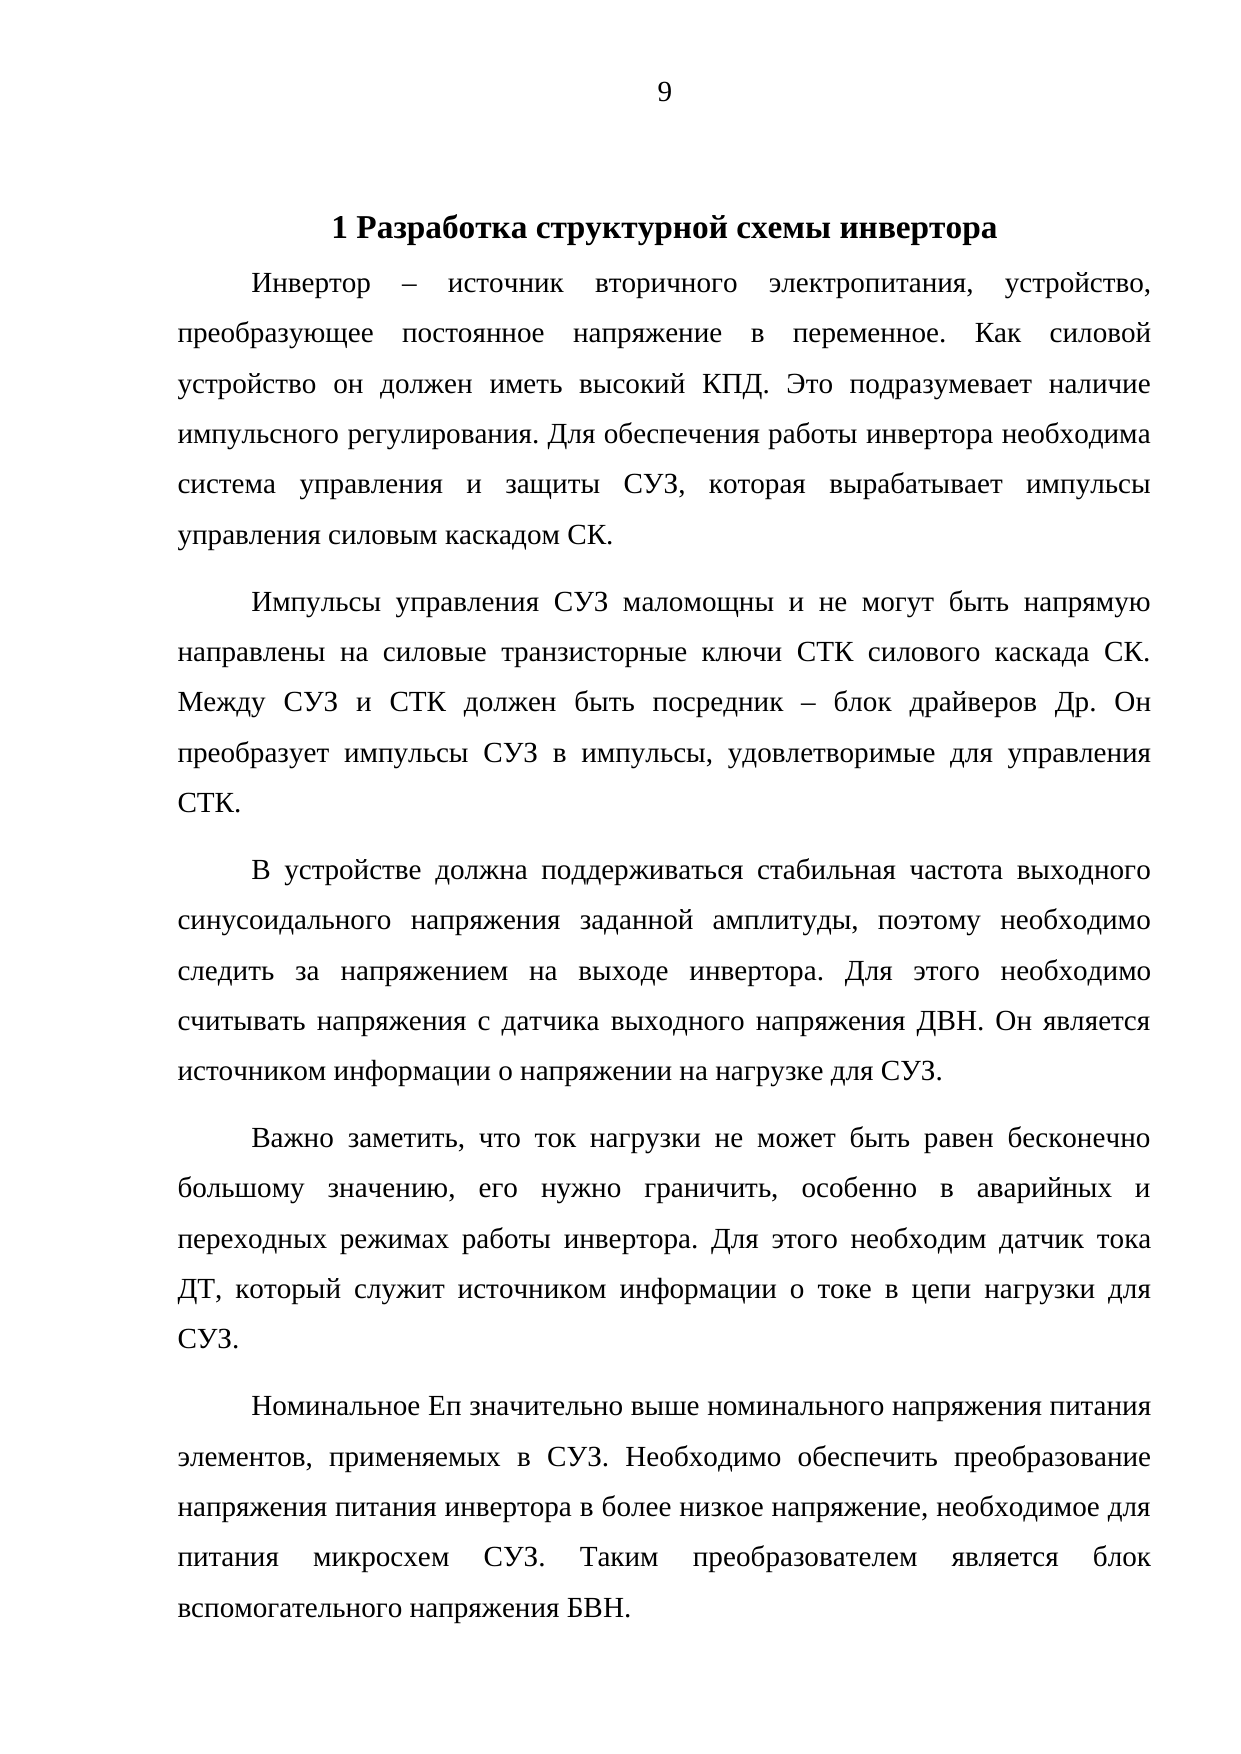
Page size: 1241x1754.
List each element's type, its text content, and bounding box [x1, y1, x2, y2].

text Важно заметить, что ток нагрузки не может быть равен бесконечно большому значению, его нужно граничить, особенно в аварийных и переходных режимах работы инвертора. Для этого необходим датчик тока ДТ, который служит источником информации о токе в цепи нагрузки для СУЗ. [177, 1120, 1152, 1355]
text Инвертор – источник вторичного электропитания, устройство, преобразующее постоянное напряжение в переменное. Как силовой устройство он должен иметь высокий КПД. Это подразумевает наличие импульсного регулирования. Для обеспечения работы инвертора необходима система управления и защиты СУЗ, которая вырабатывает импульсы управления силовым каскадом СК. [177, 265, 1152, 550]
text Импульсы управления СУЗ маломощны и не могут быть напрямую направлены на силовые транзисторные ключи СТК силового каскада СК. Между СУЗ и СТК должен быть посредник – блок драйверов Др. Он преобразует импульсы СУЗ в импульсы, удовлетворимые для управления СТК. [177, 584, 1152, 818]
subtitle 1 Разработка структурной схемы инвертора [177, 208, 1152, 246]
text Номинальное Eп значительно выше номинального напряжения питания элементов, применяемых в СУЗ. Необходимо обеспечить преобразование напряжения питания инвертора в более низкое напряжение, необходимое для питания микросхем СУЗ. Таким преобразователем является блок вспомогательного напряжения БВН. [177, 1388, 1152, 1623]
text В устройстве должна поддерживаться стабильная частота выходного синусоидального напряжения заданной амплитуды, поэтому необходимо следить за напряжением на выходе инвертора. Для этого необходимо считывать напряжения с датчика выходного напряжения ДВН. Он является источником информации о напряжении на нагрузке для СУЗ. [177, 852, 1152, 1087]
